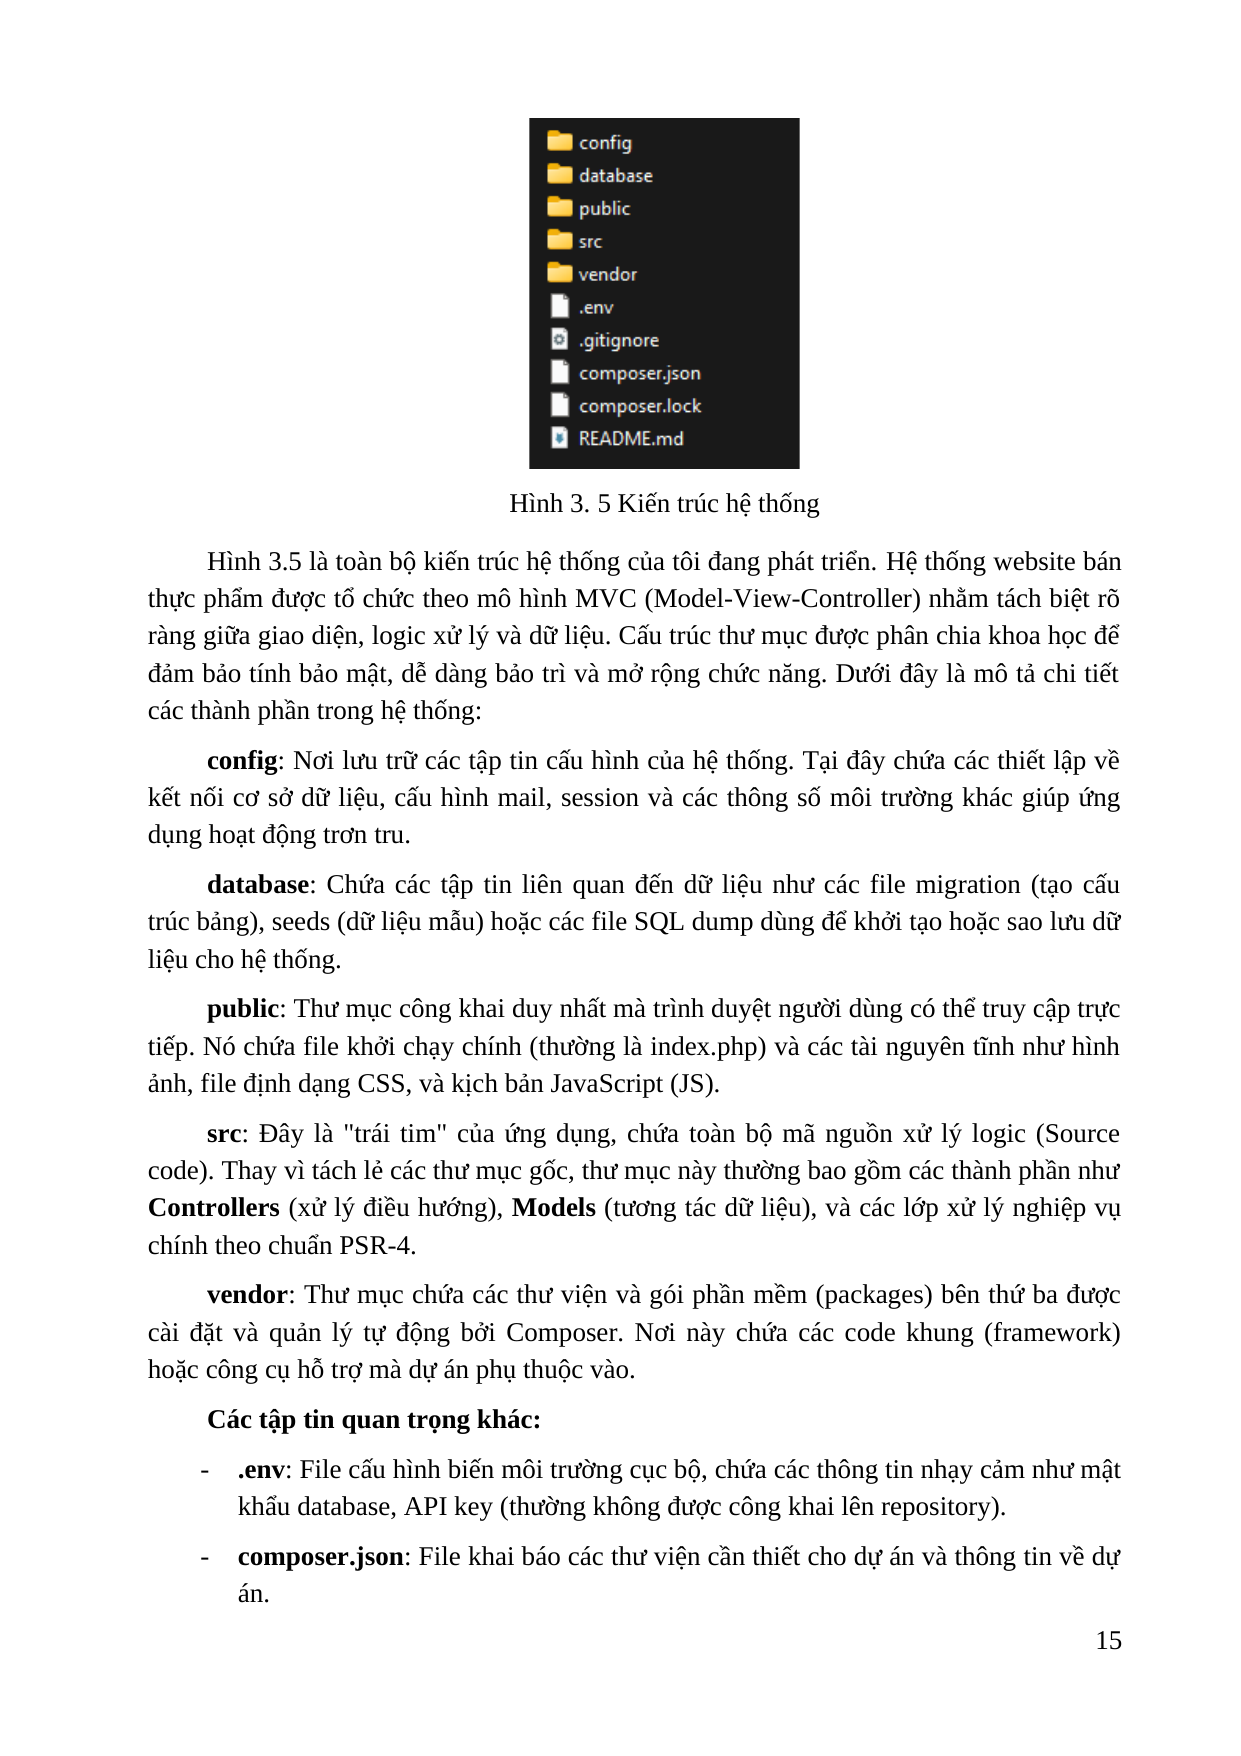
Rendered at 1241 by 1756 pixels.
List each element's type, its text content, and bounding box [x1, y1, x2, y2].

picture [529, 118, 800, 469]
text vendor: Thư mục chứa các thư viện và gói phần mềm (packages) bên thứ ba được cài đặt và quản lý tự động bởi Composer. Nơi này chứa các code khung (framework) hoặc công cụ hỗ trợ mà dự án phụ thuộc vào. [148, 1279, 1122, 1384]
text config: Nơi lưu trữ các tập tin cấu hình của hệ thống. Tại đây chứa các thiết lập về kết nối cơ sở dữ liệu, cấu hình mail, session và các thông số môi trường khác giúp ứng dụng hoạt động trơn tru. [148, 744, 1122, 849]
list composer.json: File khai báo các thư viện cần thiết cho dự án và thông tin về dự án. [200, 1540, 1122, 1608]
text src: Đây là "trái tim" của ứng dụng, chứa toàn bộ mã nguồn xử lý logic (Source code). Thay vì tách lẻ các thư mục gốc, thư mục này thường bao gồm các thành phần như Controllers (xử lý điều hướng), Models (tương tác dữ liệu), và các lớp xử lý nghiệp vụ chính theo chuẩn PSR-4. [148, 1117, 1122, 1260]
list .env: File cấu hình biến môi trường cục bộ, chứa các thông tin nhạy cảm như mật khẩu database, API key (thường không được công khai lên repository). [200, 1453, 1122, 1521]
text Các tập tin quan trọng khác: [148, 1403, 1122, 1434]
text Hình 3.5 là toàn bộ kiến trúc hệ thống của tôi đang phát triển. Hệ thống website bán thực phẩm được tổ chức theo mô hình MVC (Model-View-Controller) nhằm tách biệt rõ ràng giữa giao diện, logic xử lý và dữ liệu. Cấu trúc thư mục được phân chia khoa học để đảm bảo tính bảo mật, dễ dàng bảo trì và mở rộng chức năng. Dưới đây là mô tả chi tiết các thành phần trong hệ thống: [148, 545, 1122, 725]
text Hình 3. 5 Kiến trúc hệ thống [148, 487, 1122, 518]
text public: Thư mục công khai duy nhất mà trình duyệt người dùng có thể truy cập trực tiếp. Nó chứa file khởi chạy chính (thường là index.php) và các tài nguyên tĩnh như hình ảnh, file định dạng CSS, và kịch bản JavaScript (JS). [148, 993, 1122, 1098]
text database: Chứa các tập tin liên quan đến dữ liệu như các file migration (tạo cấu trúc bảng), seeds (dữ liệu mẫu) hoặc các file SQL dump dùng để khởi tạo hoặc sao lưu dữ liệu cho hệ thống. [148, 868, 1122, 974]
